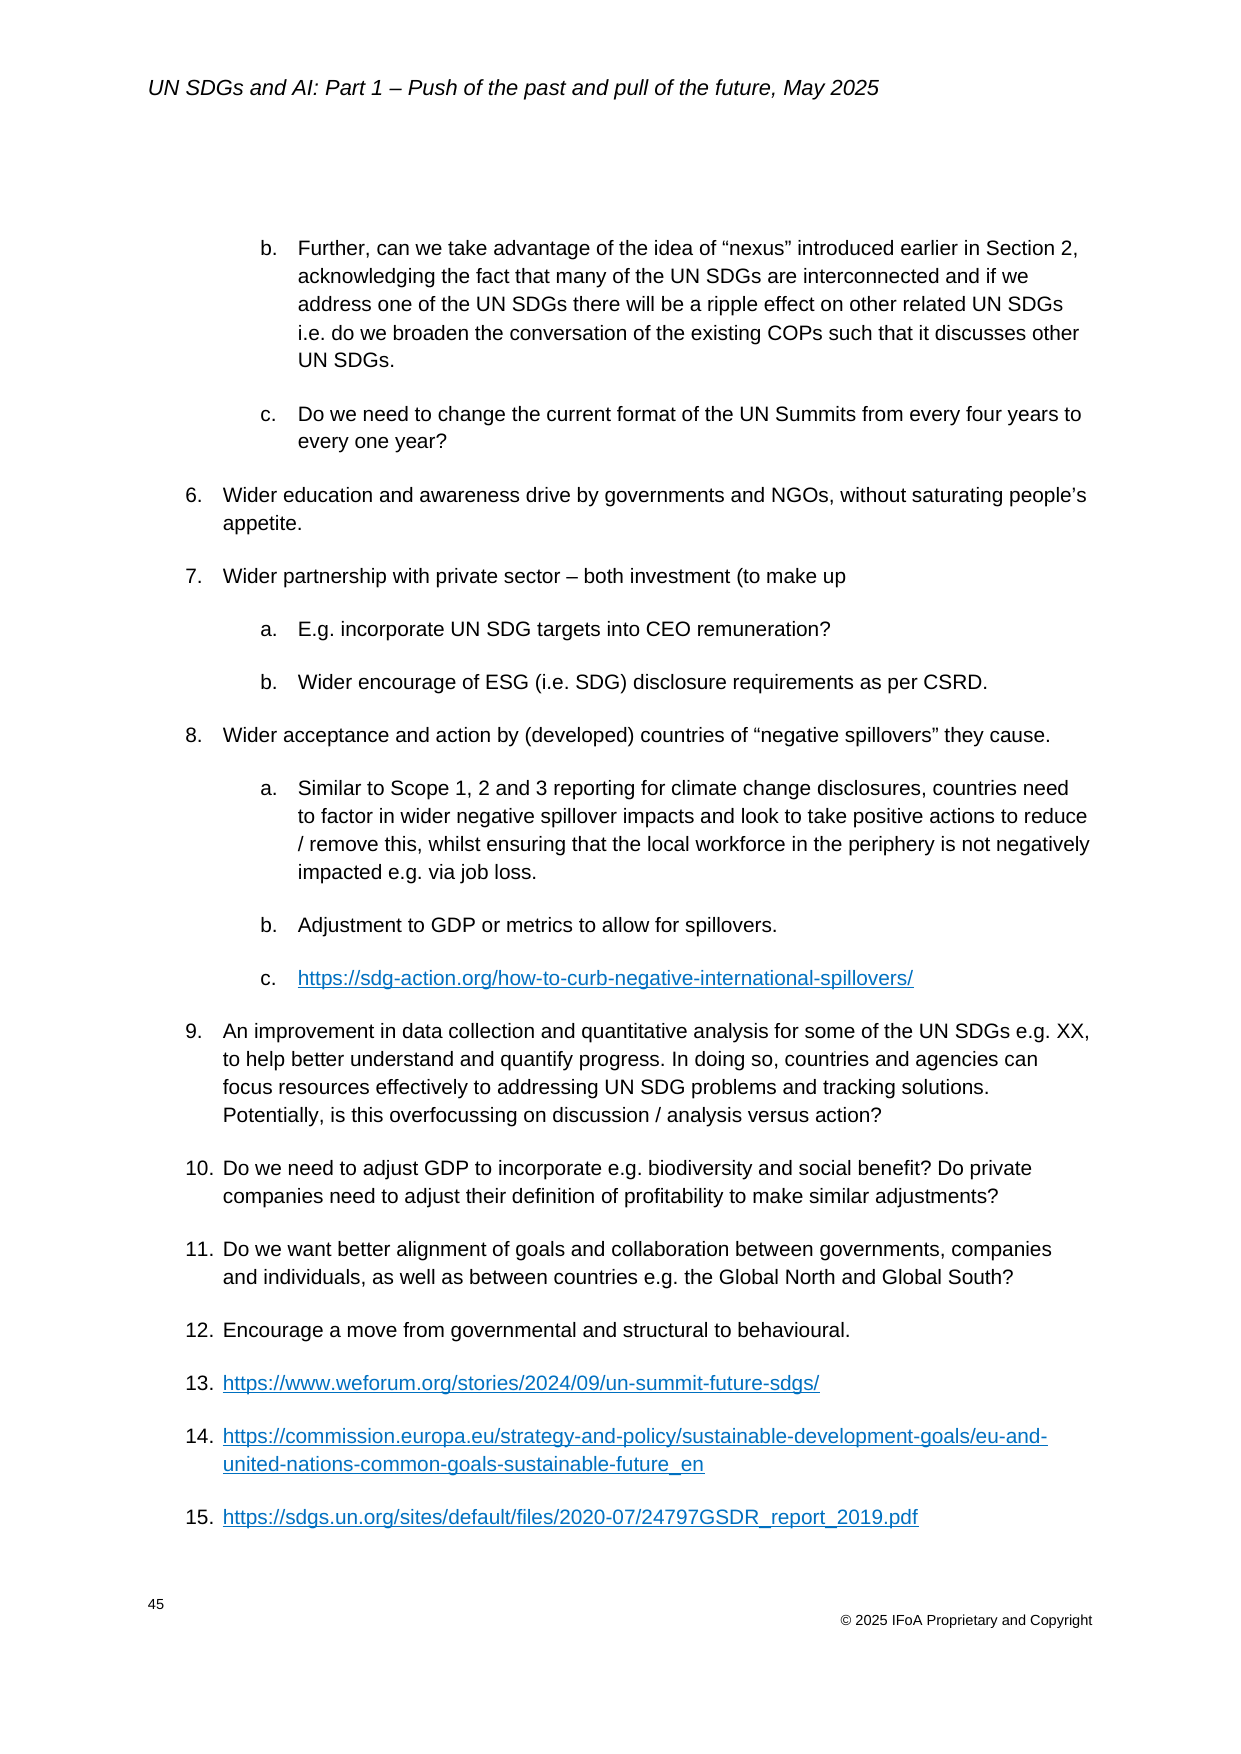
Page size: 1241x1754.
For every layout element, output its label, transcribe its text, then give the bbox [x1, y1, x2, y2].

list Wider partnership with private sector – both investment (to make up [185, 563, 1092, 587]
list https://commission.europa.eu/strategy-and-policy/sustainable-development-goals/eu-and-united-nations-common-goals-sustainable-future_en [185, 1424, 1092, 1476]
list https://www.weforum.org/stories/2024/09/un-summit-future-sdgs/ [185, 1371, 1092, 1395]
list Further, can we take advantage of the idea of “nexus” introduced earlier in Section 2, acknowledging the fact that many of the UN SDGs are interconnected and if we address one of the UN SDGs there will be a ripple effect on other related UN SDGs i.e. do we broaden the conversation of the existing COPs such that it discusses other UN SDGs. [260, 236, 1092, 372]
list Encourage a move from governmental and structural to behavioural. [185, 1318, 1092, 1342]
list Similar to Scope 1, 2 and 3 reporting for climate change disclosures, countries need to factor in wider negative spillover impacts and look to take positive actions to reduce / remove this, whilst ensuring that the local workforce in the periphery is not negatively impacted e.g. via job loss. [260, 776, 1092, 883]
list https://sdgs.un.org/sites/default/files/2020-07/24797GSDR_report_2019.pdf [185, 1505, 1092, 1529]
list Do we want better alignment of goals and collaboration between governments, companies and individuals, as well as between countries e.g. the Global North and Global South? [185, 1237, 1092, 1289]
list An improvement in data collection and quantitative analysis for some of the UN SDGs e.g. XX, to help better understand and quantify progress. In doing so, countries and agencies can focus resources effectively to addressing UN SDG problems and tracking solutions. Potentially, is this overfocussing on discussion / analysis versus action? [185, 1019, 1092, 1127]
list Do we need to adjust GDP to incorporate e.g. biodiversity and social benefit? Do private companies need to adjust their definition of profitability to make similar adjustments? [185, 1156, 1092, 1208]
list Wider encourage of ESG (i.e. SDG) disclosure requirements as per CSRD. [260, 669, 1092, 693]
list https://sdg-action.org/how-to-curb-negative-international-spillovers/ [260, 966, 1092, 989]
list Do we need to change the current format of the UN Summits from every four years to every one year? [260, 401, 1092, 453]
list Wider education and awareness drive by governments and NGOs, without saturating people’s appetite. [185, 482, 1092, 534]
list Wider acceptance and action by (developed) countries of “negative spillovers” they cause. [185, 722, 1092, 746]
list E.g. incorporate UN SDG targets into CEO remuneration? [260, 616, 1092, 640]
list Adjustment to GDP or metrics to allow for spillovers. [260, 913, 1092, 937]
